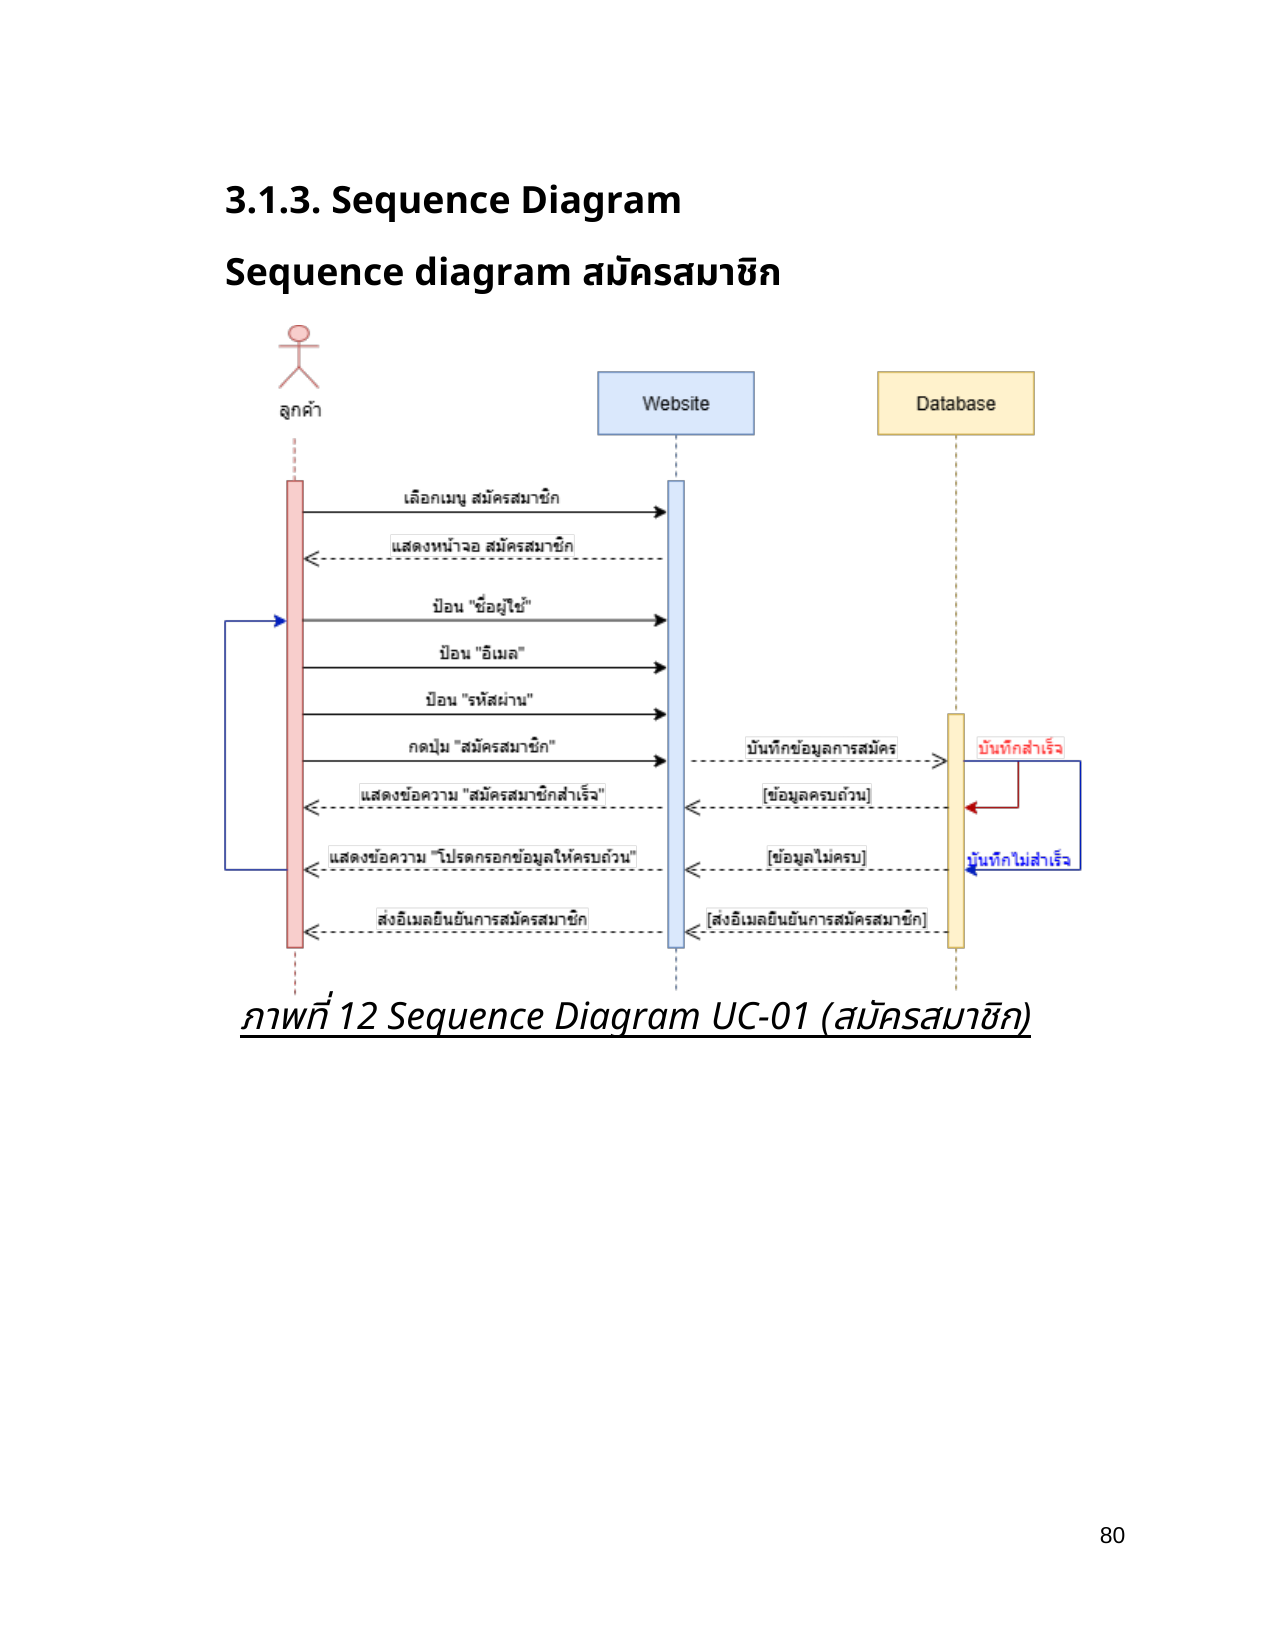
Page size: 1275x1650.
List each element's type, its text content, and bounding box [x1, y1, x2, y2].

picture [181, 325, 1094, 1044]
text Sequence diagram สมัครสมาชิก [150, 245, 1125, 302]
text 3.1.3. Sequence Diagram [150, 173, 1125, 224]
text ภาพที่ 12 Sequence Diagram UC-01 (สมัครสมาชิก) [150, 990, 1125, 1047]
